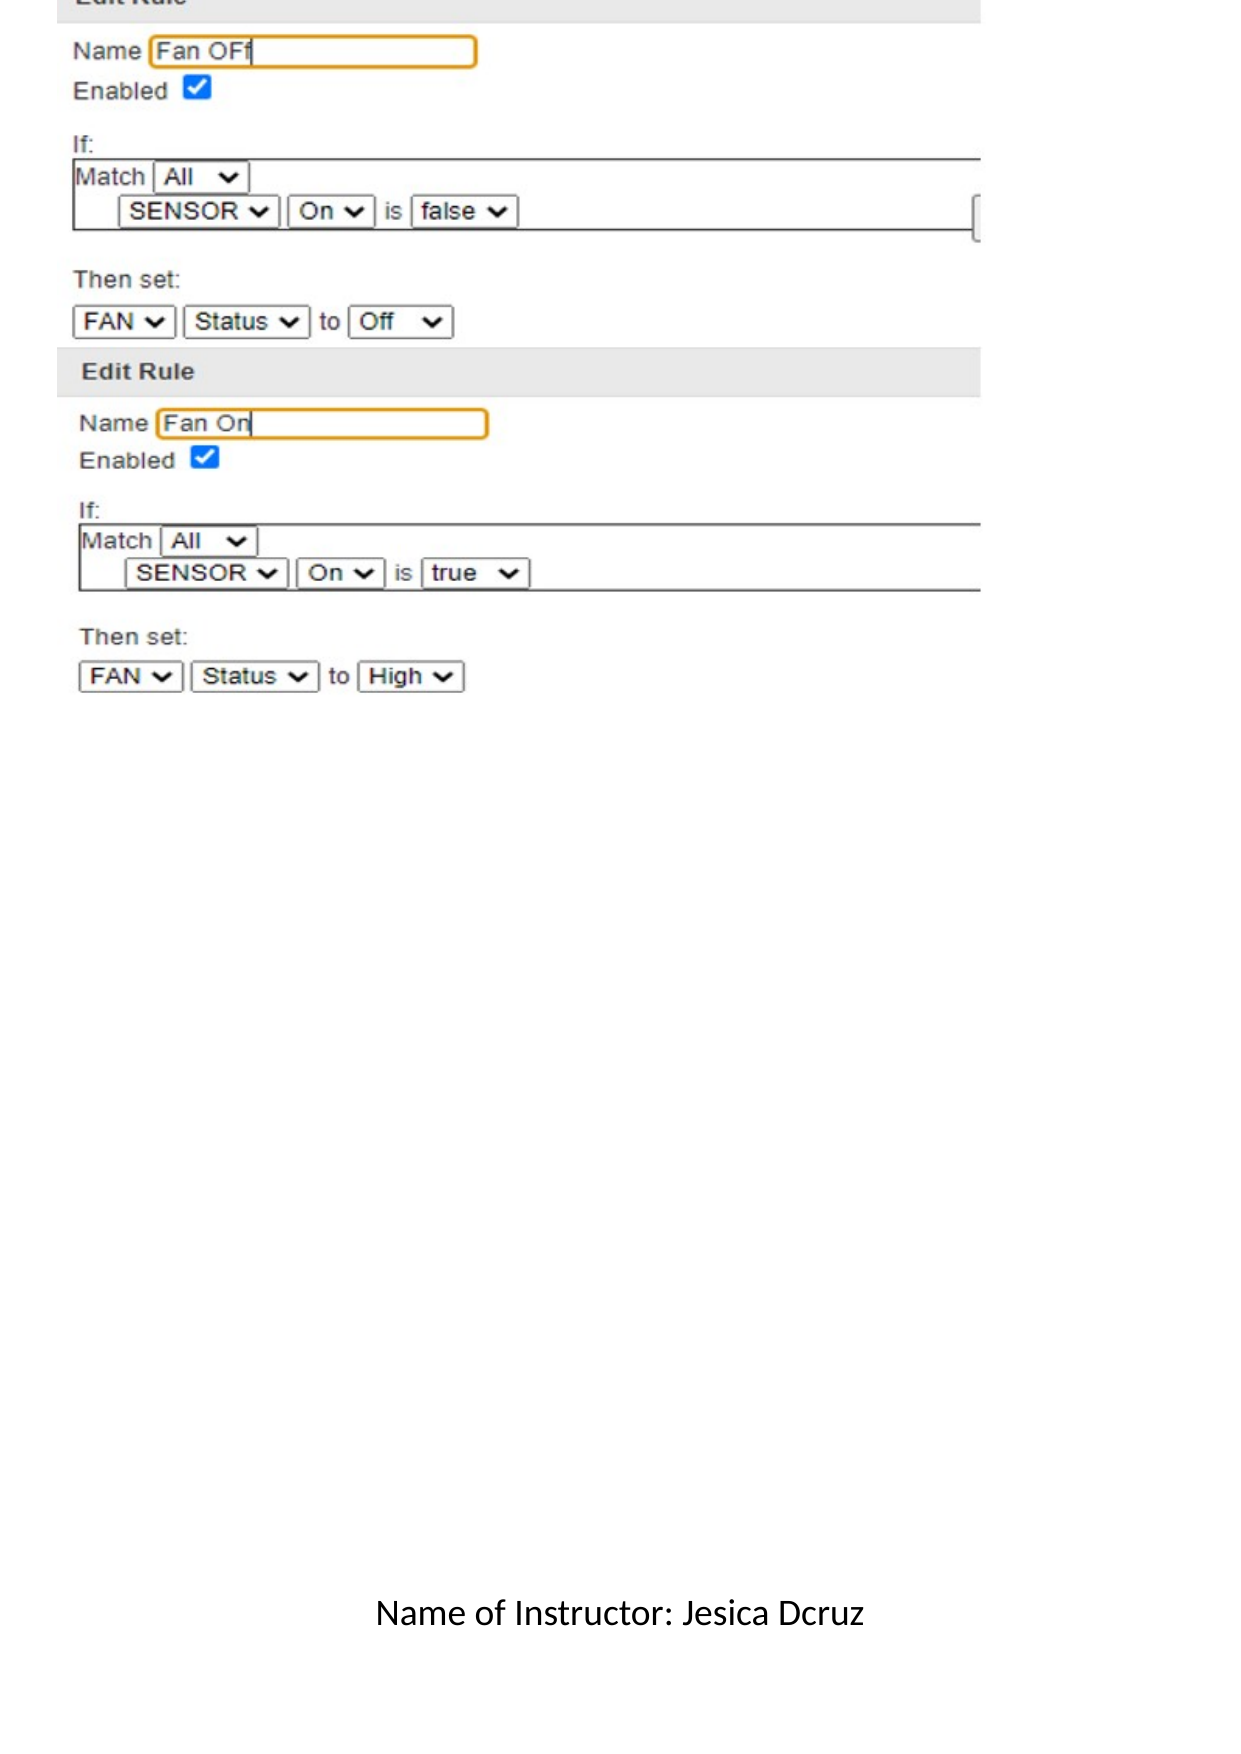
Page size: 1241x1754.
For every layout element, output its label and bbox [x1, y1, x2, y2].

picture [57, 0, 998, 344]
picture [57, 346, 984, 735]
